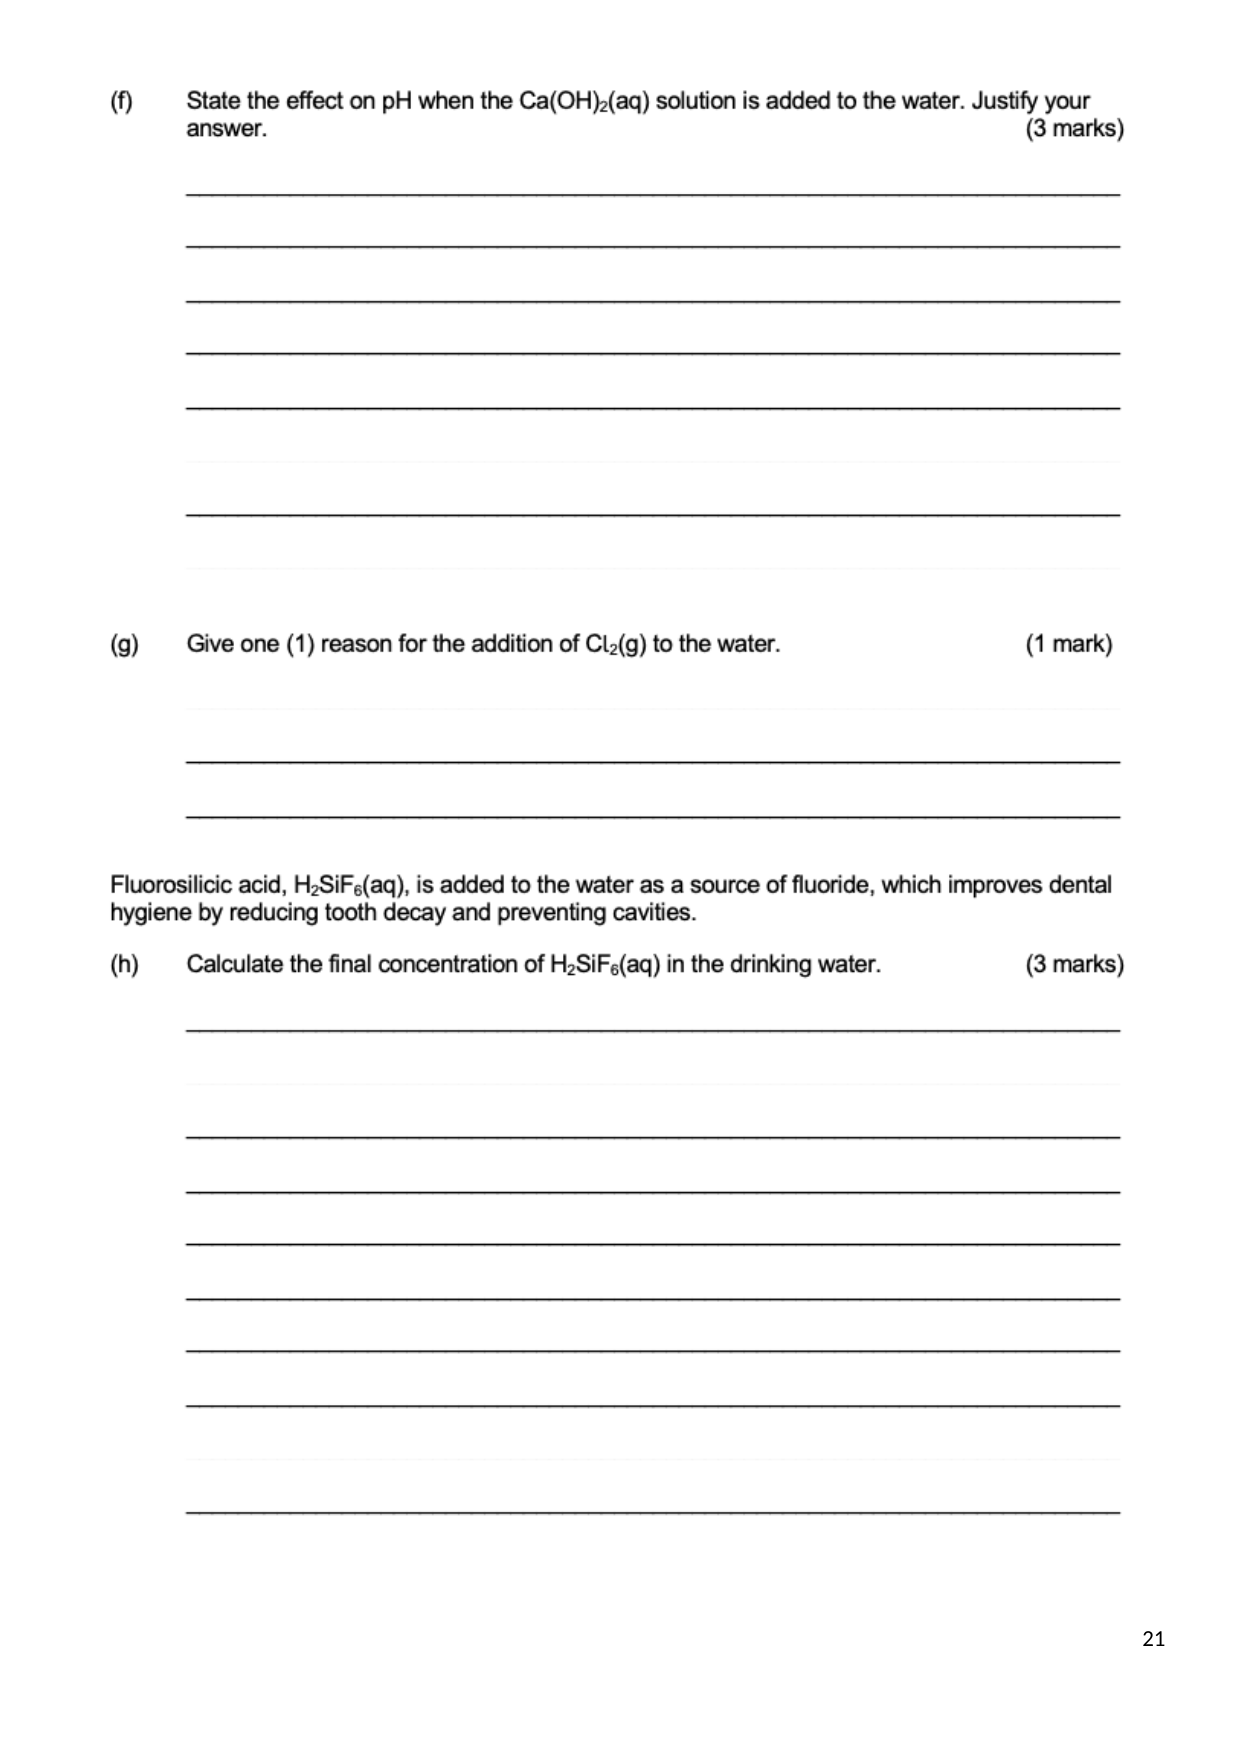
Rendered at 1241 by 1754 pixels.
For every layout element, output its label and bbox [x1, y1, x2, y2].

picture [86, 75, 1154, 1578]
